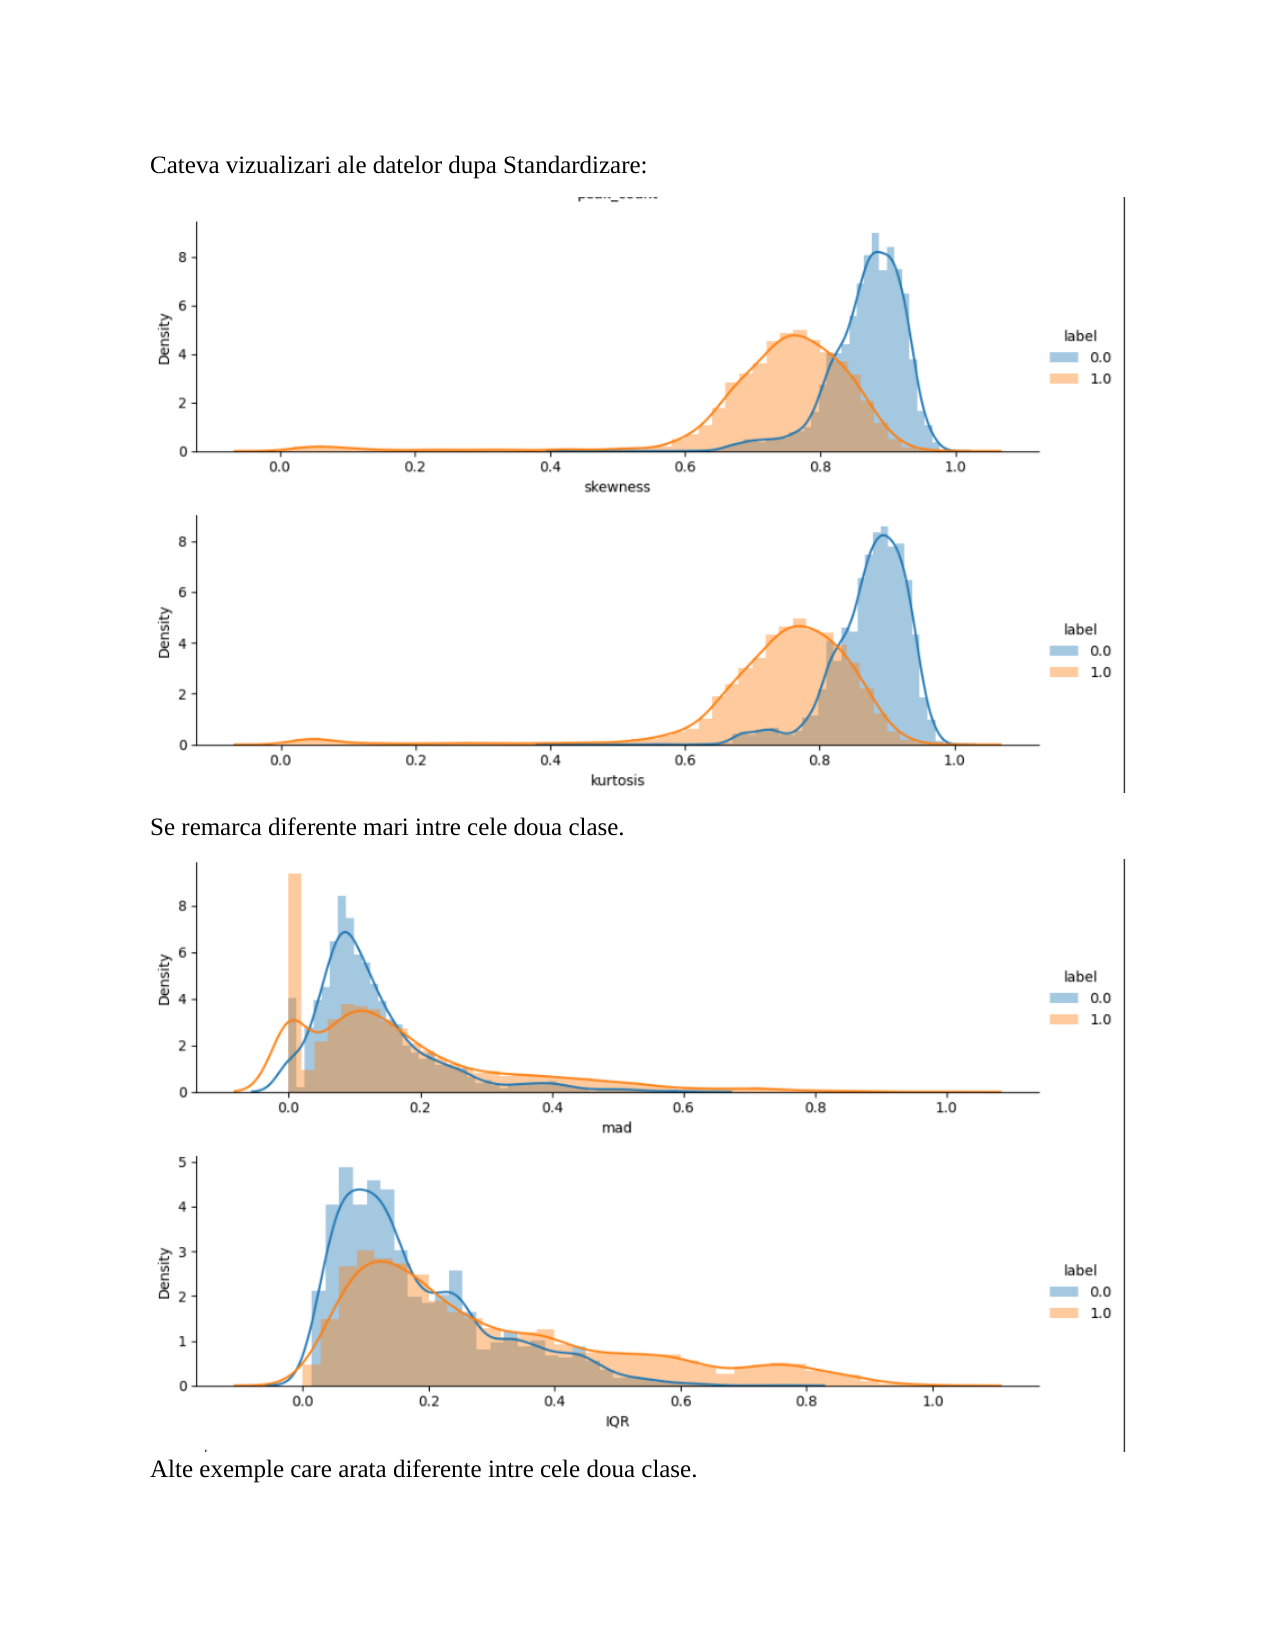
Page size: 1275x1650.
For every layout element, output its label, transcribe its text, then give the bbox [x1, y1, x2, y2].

text Alte exemple care arata diferente intre cele doua clase. [150, 1452, 1125, 1483]
picture [150, 859, 1125, 1452]
picture [150, 197, 1125, 793]
text Se remarca diferente mari intre cele doua clase. [150, 812, 1125, 841]
text Cateva vizualizari ale datelor dupa Standardizare: [150, 150, 1125, 179]
